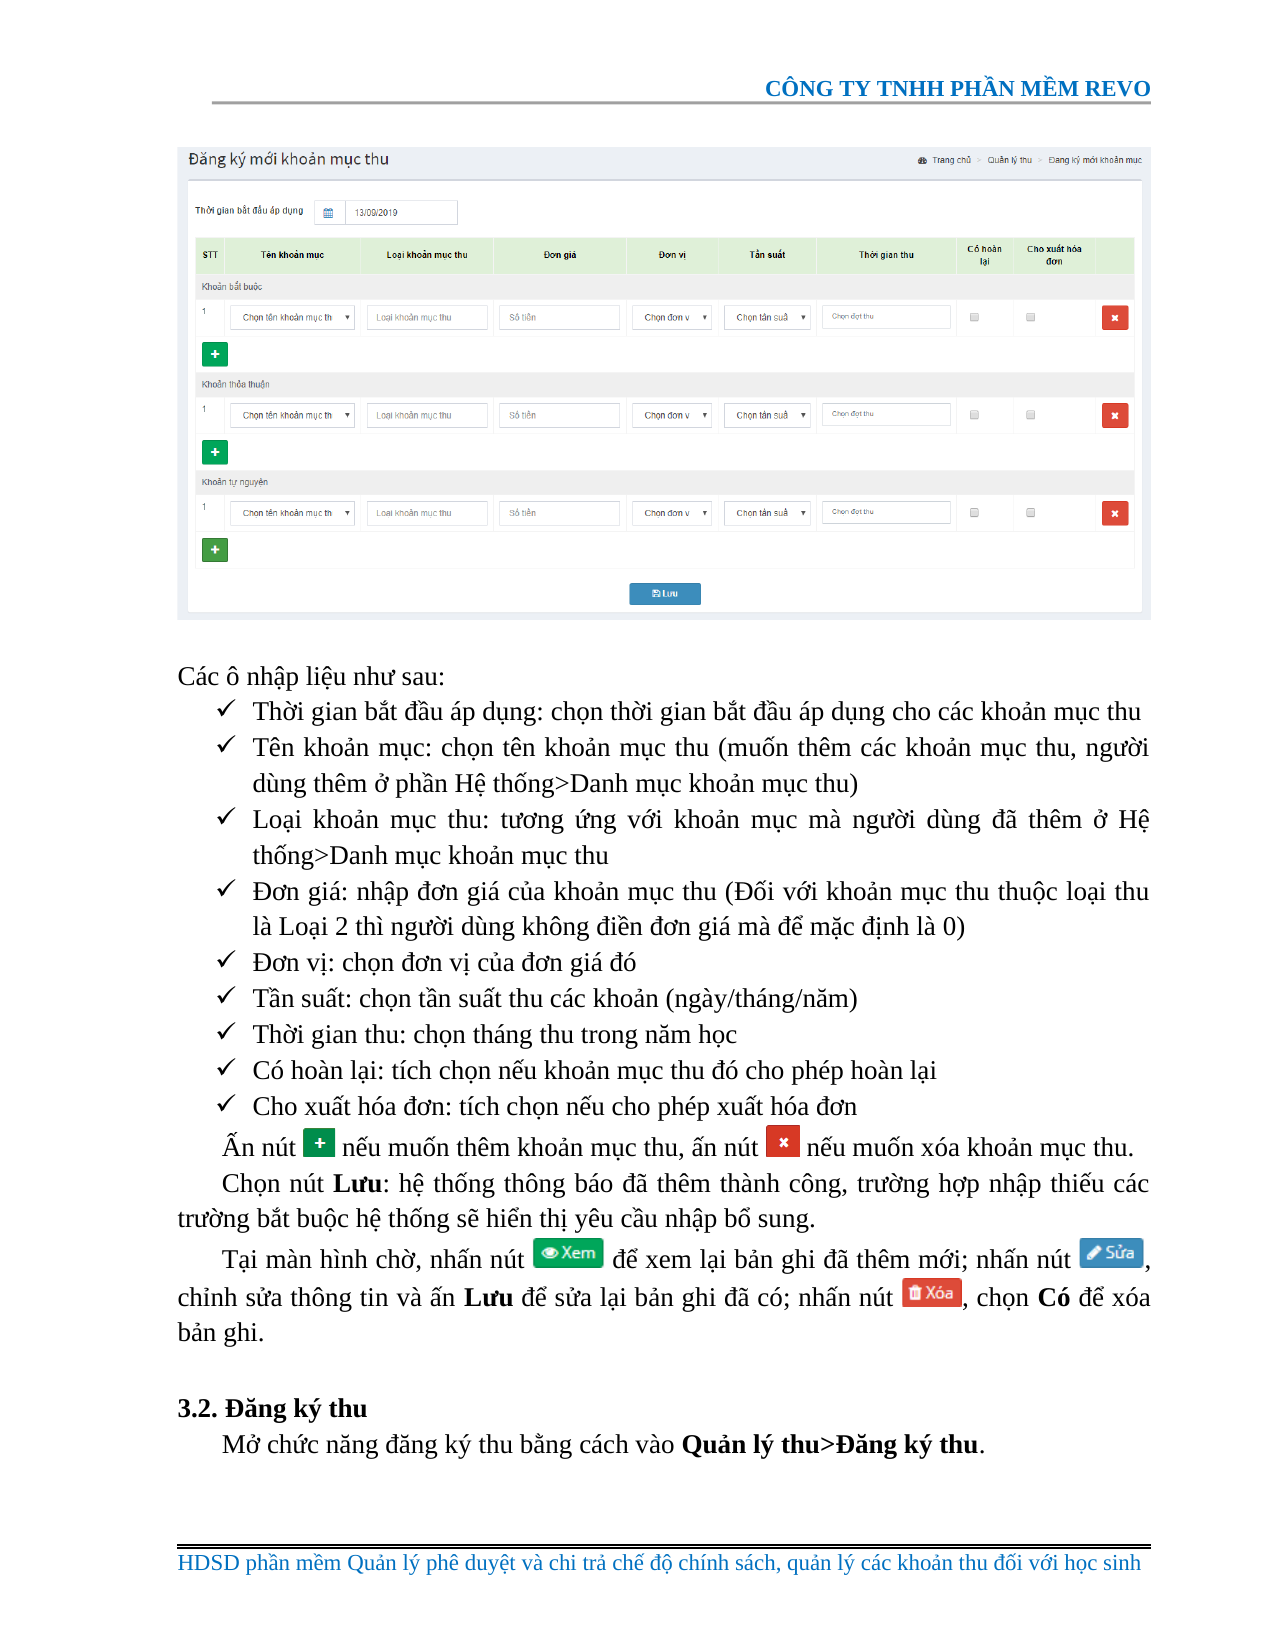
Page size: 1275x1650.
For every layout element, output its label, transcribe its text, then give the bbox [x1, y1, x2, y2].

list Cho xuất hóa đơn: tích chọn nếu cho phép xuất hóa đơn [215, 1090, 1151, 1121]
list Đơn giá: nhập đơn giá của khoản mục thu (Đối với khoản mục thu thuộc loại thu là Loại 2 thì người dùng không điền đơn giá mà để mặc định là 0) [215, 874, 1151, 942]
text Ấn nút nếu muốn thêm khoản mục thu, ấn nút nếu muốn xóa khoản mục thu. [177, 1126, 1151, 1162]
subtitle 3.2. Đăng ký thu [177, 1392, 1151, 1423]
text Chọn nút Lưu: hệ thống thông báo đã thêm thành công, trường hợp nhập thiếu các trường bắt buộc hệ thống sẽ hiển thị yêu cầu nhập bổ sung. [177, 1167, 1151, 1234]
list Loại khoản mục thu: tương ứng với khoản mục mà người dùng đã thêm ở Hệ thống>Danh mục khoản mục thu [215, 803, 1151, 870]
text Các ô nhập liệu như sau: [177, 660, 1151, 691]
list Có hoàn lại: tích chọn nếu khoản mục thu đó cho phép hoàn lại [215, 1054, 1151, 1085]
list Đơn vị: chọn đơn vị của đơn giá đó [215, 946, 1151, 977]
list Tần suất: chọn tần suất thu các khoản (ngày/tháng/năm) [215, 982, 1151, 1013]
text Mở chức năng đăng ký thu bằng cách vào Quản lý thu>Đăng ký thu. [177, 1428, 1151, 1459]
list Thời gian bắt đầu áp dụng: chọn thời gian bắt đầu áp dụng cho các khoản mục thu [215, 696, 1151, 727]
list Tên khoản mục: chọn tên khoản mục thu (muốn thêm các khoản mục thu, người dùng thêm ở phần Hệ thống>Danh mục khoản mục thu) [215, 731, 1151, 798]
list Thời gian thu: chọn tháng thu trong năm học [215, 1018, 1151, 1049]
text Tại màn hình chờ, nhấn nút để xem lại bản ghi đã thêm mới; nhấn nút , chỉnh sửa thông tin và ấn Lưu để sửa lại bản ghi đã có; nhấn nút , chọn Có để xóa bản ghi. [177, 1238, 1151, 1348]
